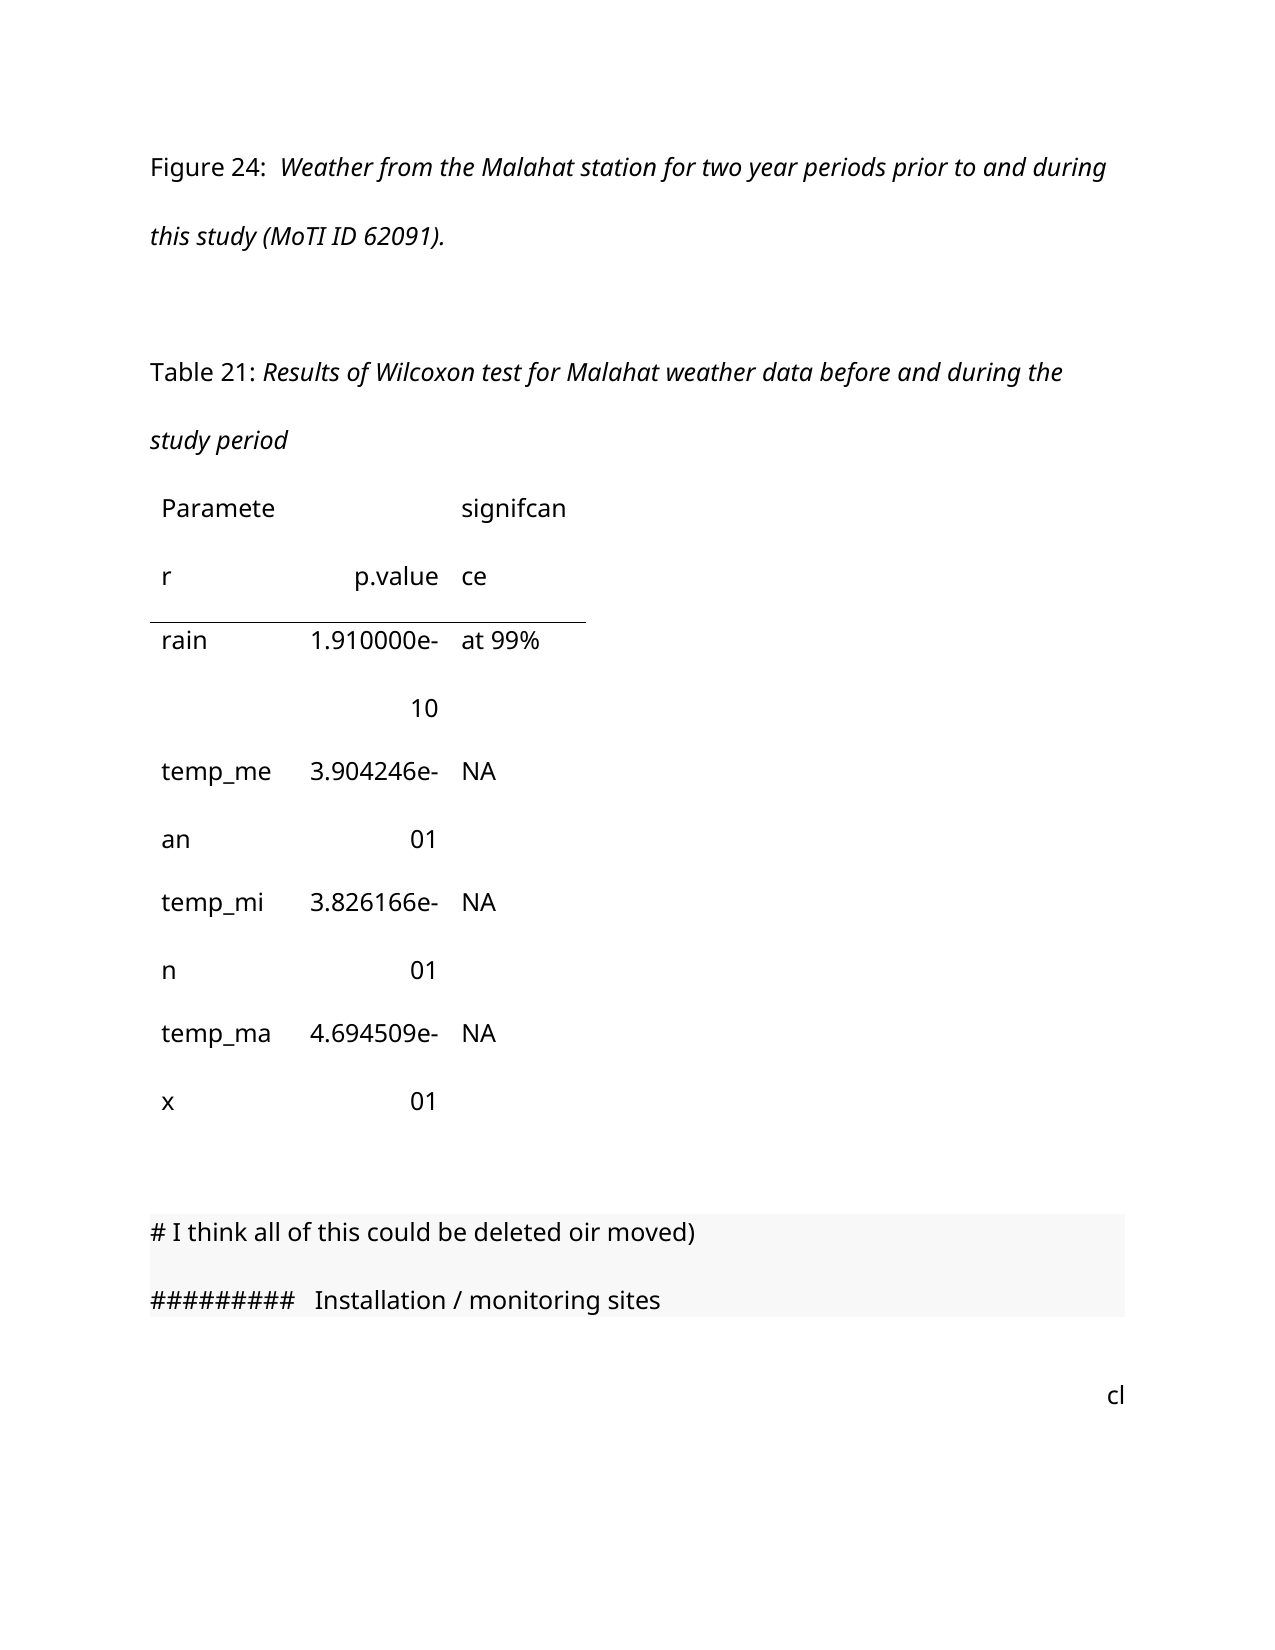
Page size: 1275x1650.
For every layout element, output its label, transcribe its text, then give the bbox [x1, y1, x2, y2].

table_cell temp_min [150, 885, 289, 1016]
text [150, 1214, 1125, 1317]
table_cell temp_max [150, 1016, 289, 1146]
table_cell 3.904246e-01 [289, 754, 450, 885]
table_cell temp_mean [150, 754, 289, 885]
table_cell at 99% [450, 623, 586, 754]
table_cell 1.910000e-10 [289, 623, 450, 754]
text Figure 24: Weather from the Malahat station for two year periods prior to and during this study (MoTI ID 62091). [150, 150, 1125, 252]
table_header Parameter [150, 491, 289, 621]
table_cell rain [150, 623, 289, 754]
table_header signifcance [450, 491, 586, 621]
table_cell 4.694509e-01 [289, 1016, 450, 1146]
text Table 21: Results of Wilcoxon test for Malahat weather data before and during the study period [150, 354, 1125, 457]
table_cell 3.826166e-01 [289, 885, 450, 1016]
table_cell NA [450, 1016, 586, 1146]
table_header p.value [289, 491, 450, 621]
table_cell NA [450, 754, 586, 885]
table_cell NA [450, 885, 586, 1016]
